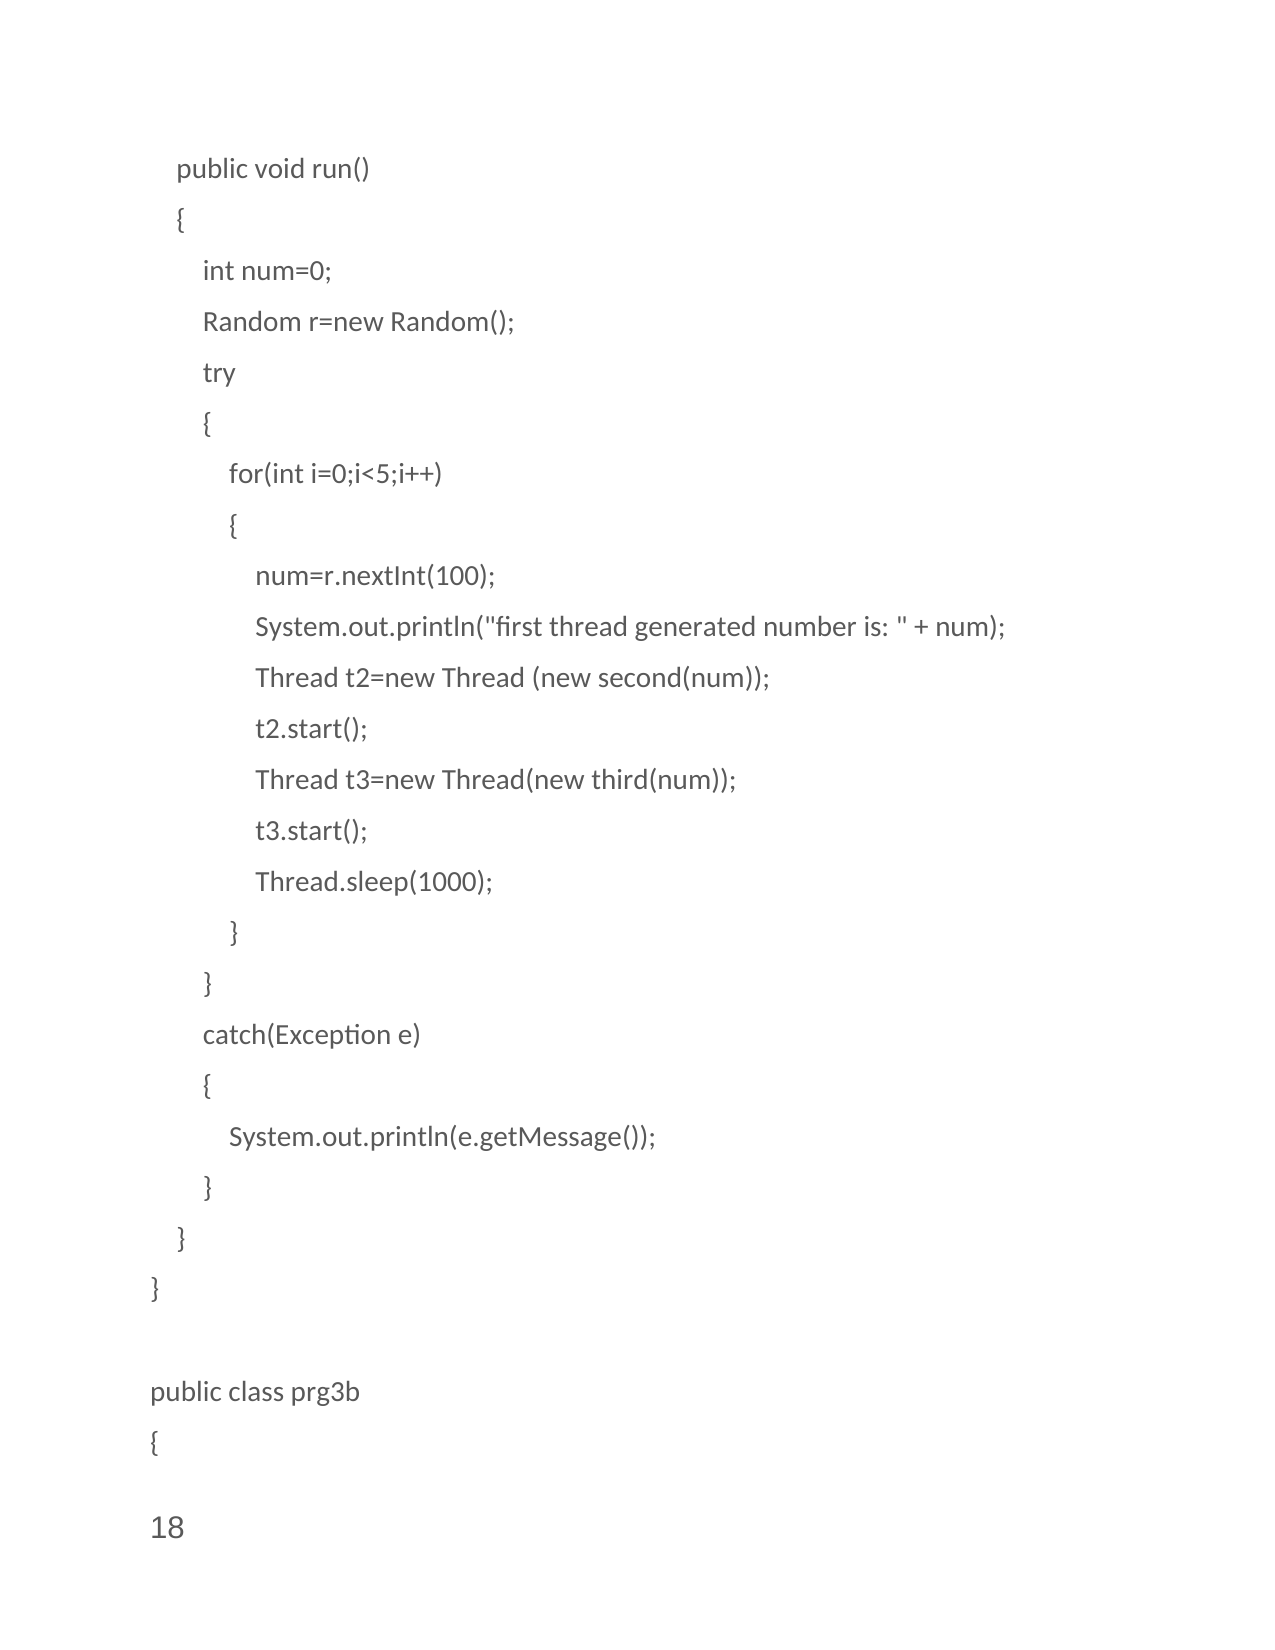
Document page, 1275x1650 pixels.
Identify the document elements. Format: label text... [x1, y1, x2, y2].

text System.out.println(e.getMessage()); [150, 1118, 1125, 1153]
text Random r=new Random(); [150, 303, 1125, 338]
text { [150, 405, 1125, 440]
text } [150, 1271, 1125, 1306]
text System.out.println("first thread generated number is: " + num); [150, 608, 1125, 644]
text Thread t2=new Thread (new second(num)); [150, 659, 1125, 695]
text public void run() [150, 150, 1125, 186]
text try [150, 354, 1125, 389]
text t3.start(); [150, 812, 1125, 848]
text { [150, 1424, 1125, 1459]
text } [150, 914, 1125, 950]
text for(int i=0;i<5;i++) [150, 456, 1125, 491]
text Thread.sleep(1000); [150, 863, 1125, 899]
text num=r.nextInt(100); [150, 557, 1125, 593]
text public class prg3b [150, 1373, 1125, 1408]
text } [150, 1220, 1125, 1255]
text } [150, 1169, 1125, 1204]
text Thread t3=new Thread(new third(num)); [150, 761, 1125, 797]
text int num=0; [150, 252, 1125, 287]
text } [150, 965, 1125, 1001]
text { [150, 507, 1125, 542]
text { [150, 201, 1125, 237]
text t2.start(); [150, 710, 1125, 746]
text catch(Exception e) [150, 1016, 1125, 1052]
text { [150, 1067, 1125, 1102]
